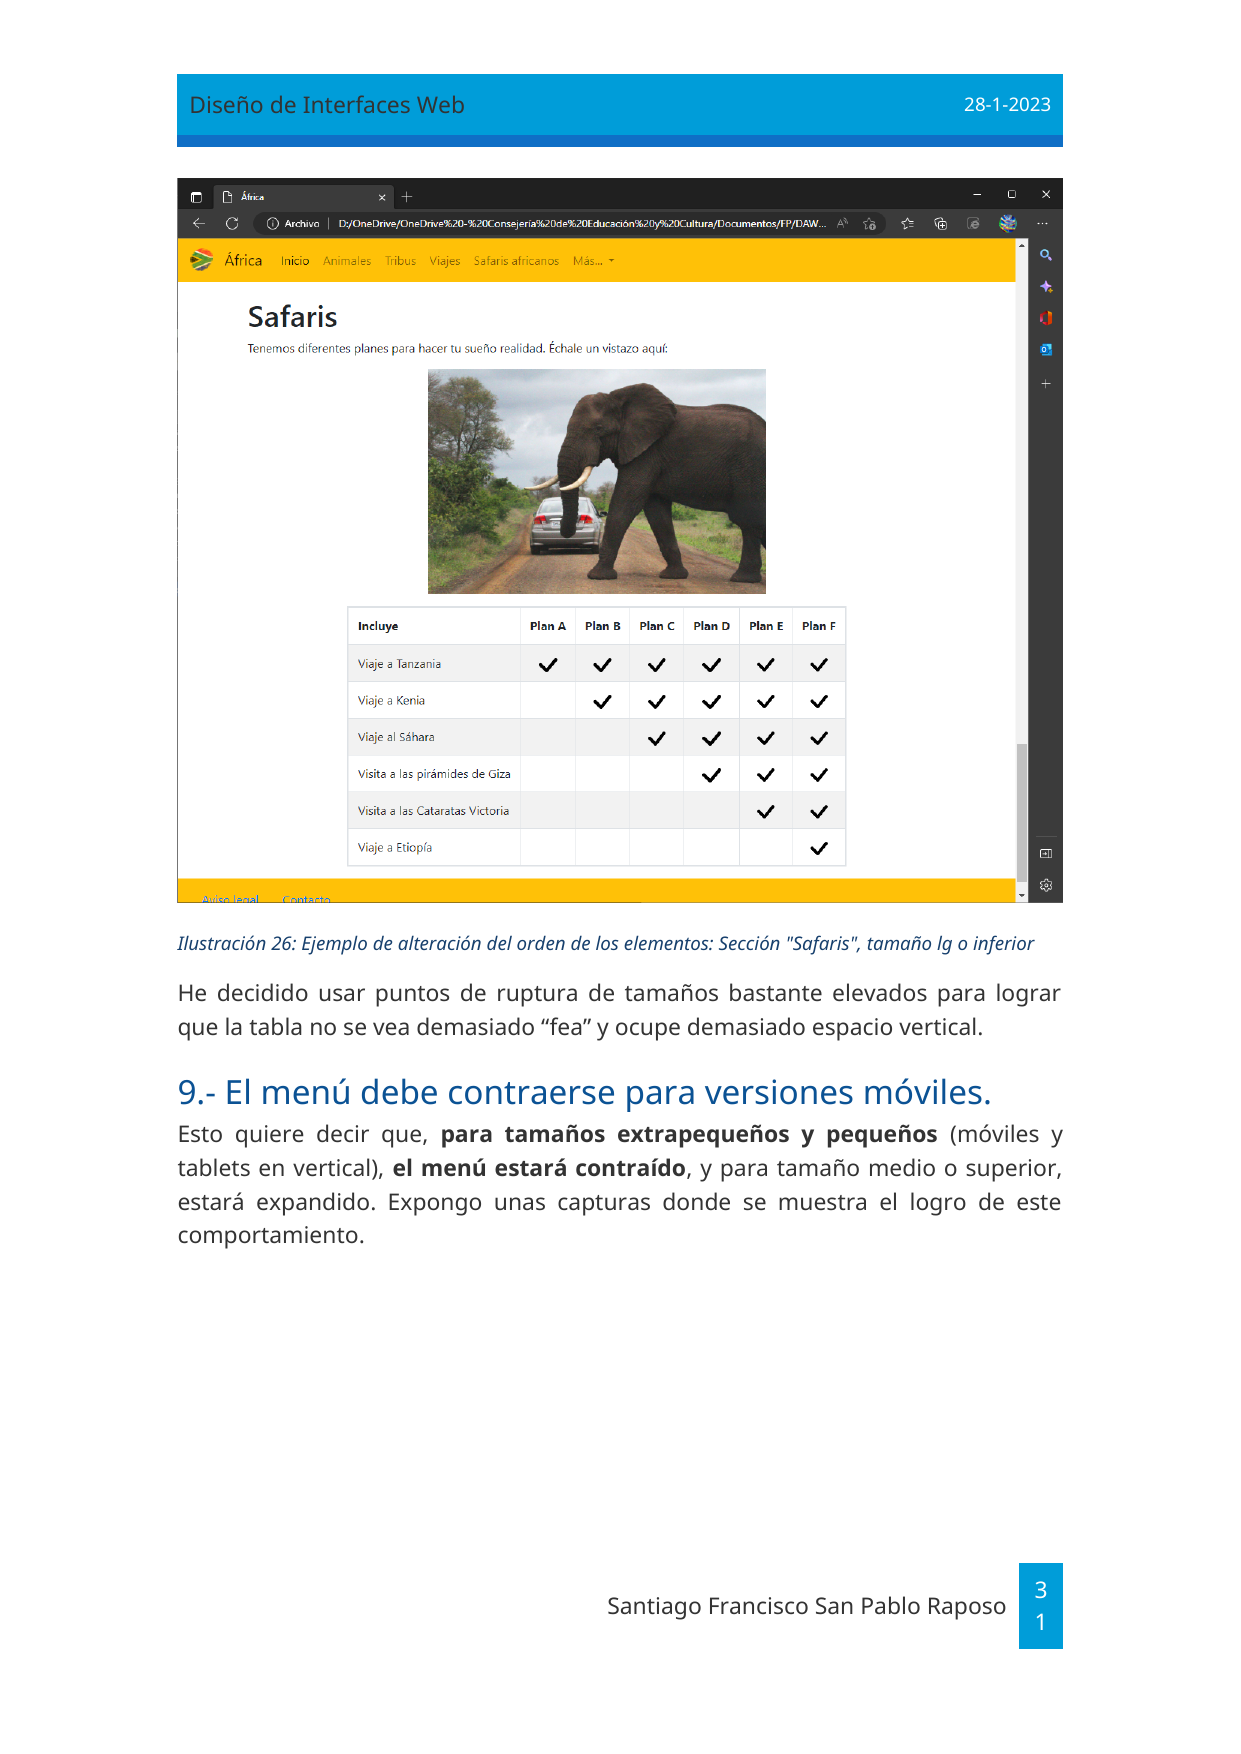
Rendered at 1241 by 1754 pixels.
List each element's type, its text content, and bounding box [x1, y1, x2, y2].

picture [177, 178, 1063, 903]
text Esto quiere decir que, para tamaños extrapequeños y pequeños (móviles y tablets en vertical), el menú estará contraído, y para tamaño medio o superior, estará expandido. Expongo unas capturas donde se muestra el logro de este comportamiento. [177, 1118, 1063, 1251]
subtitle 9.- El menú debe contraerse para versiones móviles. [177, 1069, 1063, 1114]
text He decidido usar puntos de ruptura de tamaños bastante elevados para lograr que la tabla no se vea demasiado “fea” y ocupe demasiado espacio vertical. [177, 977, 1063, 1042]
